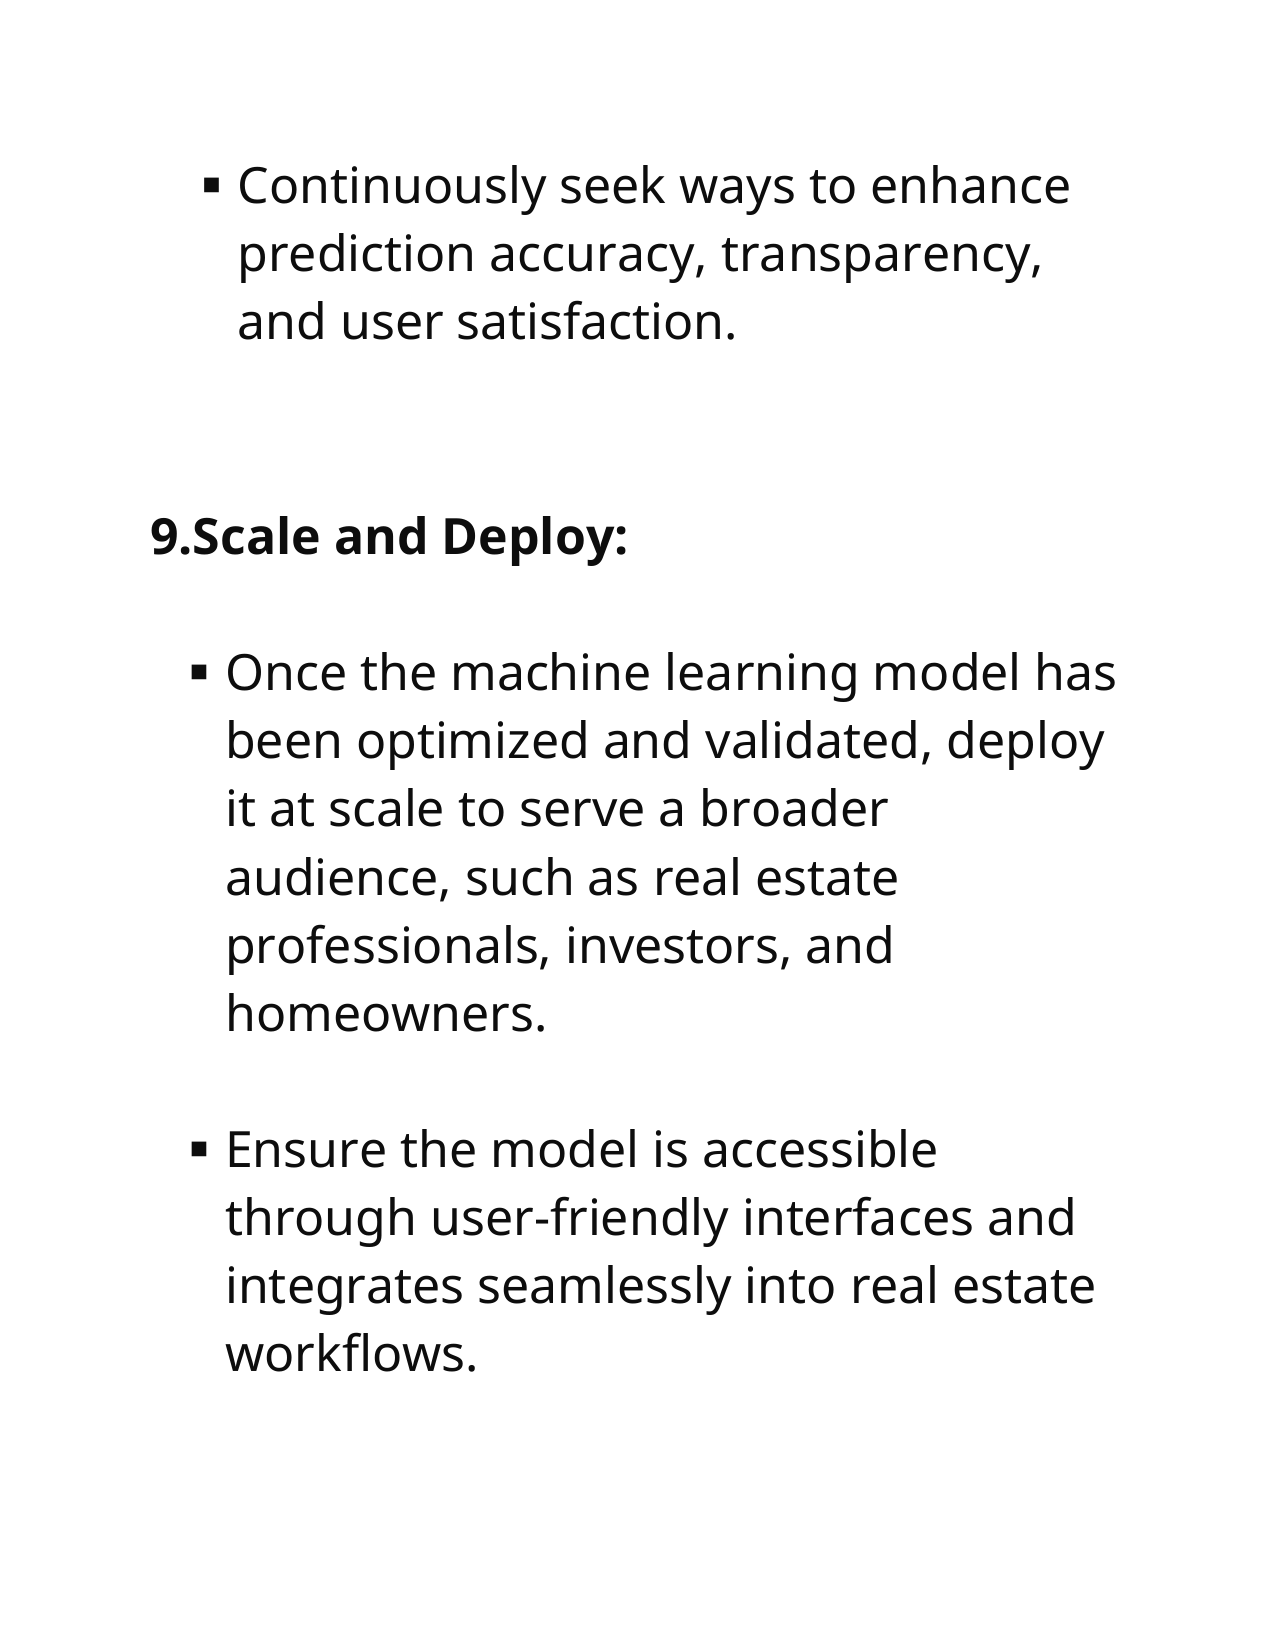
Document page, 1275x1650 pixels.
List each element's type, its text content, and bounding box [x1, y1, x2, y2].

list Ensure the model is accessible through user-friendly interfaces and integrates seamlessly into real estate workflows. [187, 1114, 1125, 1386]
list Continuously seek ways to enhance prediction accuracy, transparency, and user satisfaction. [200, 150, 1125, 354]
list Once the machine learning model has been optimized and validated, deploy it at scale to serve a broader audience, such as real estate professionals, investors, and homeowners. [187, 637, 1125, 1046]
text 9.Scale and Deploy: [150, 501, 1125, 569]
